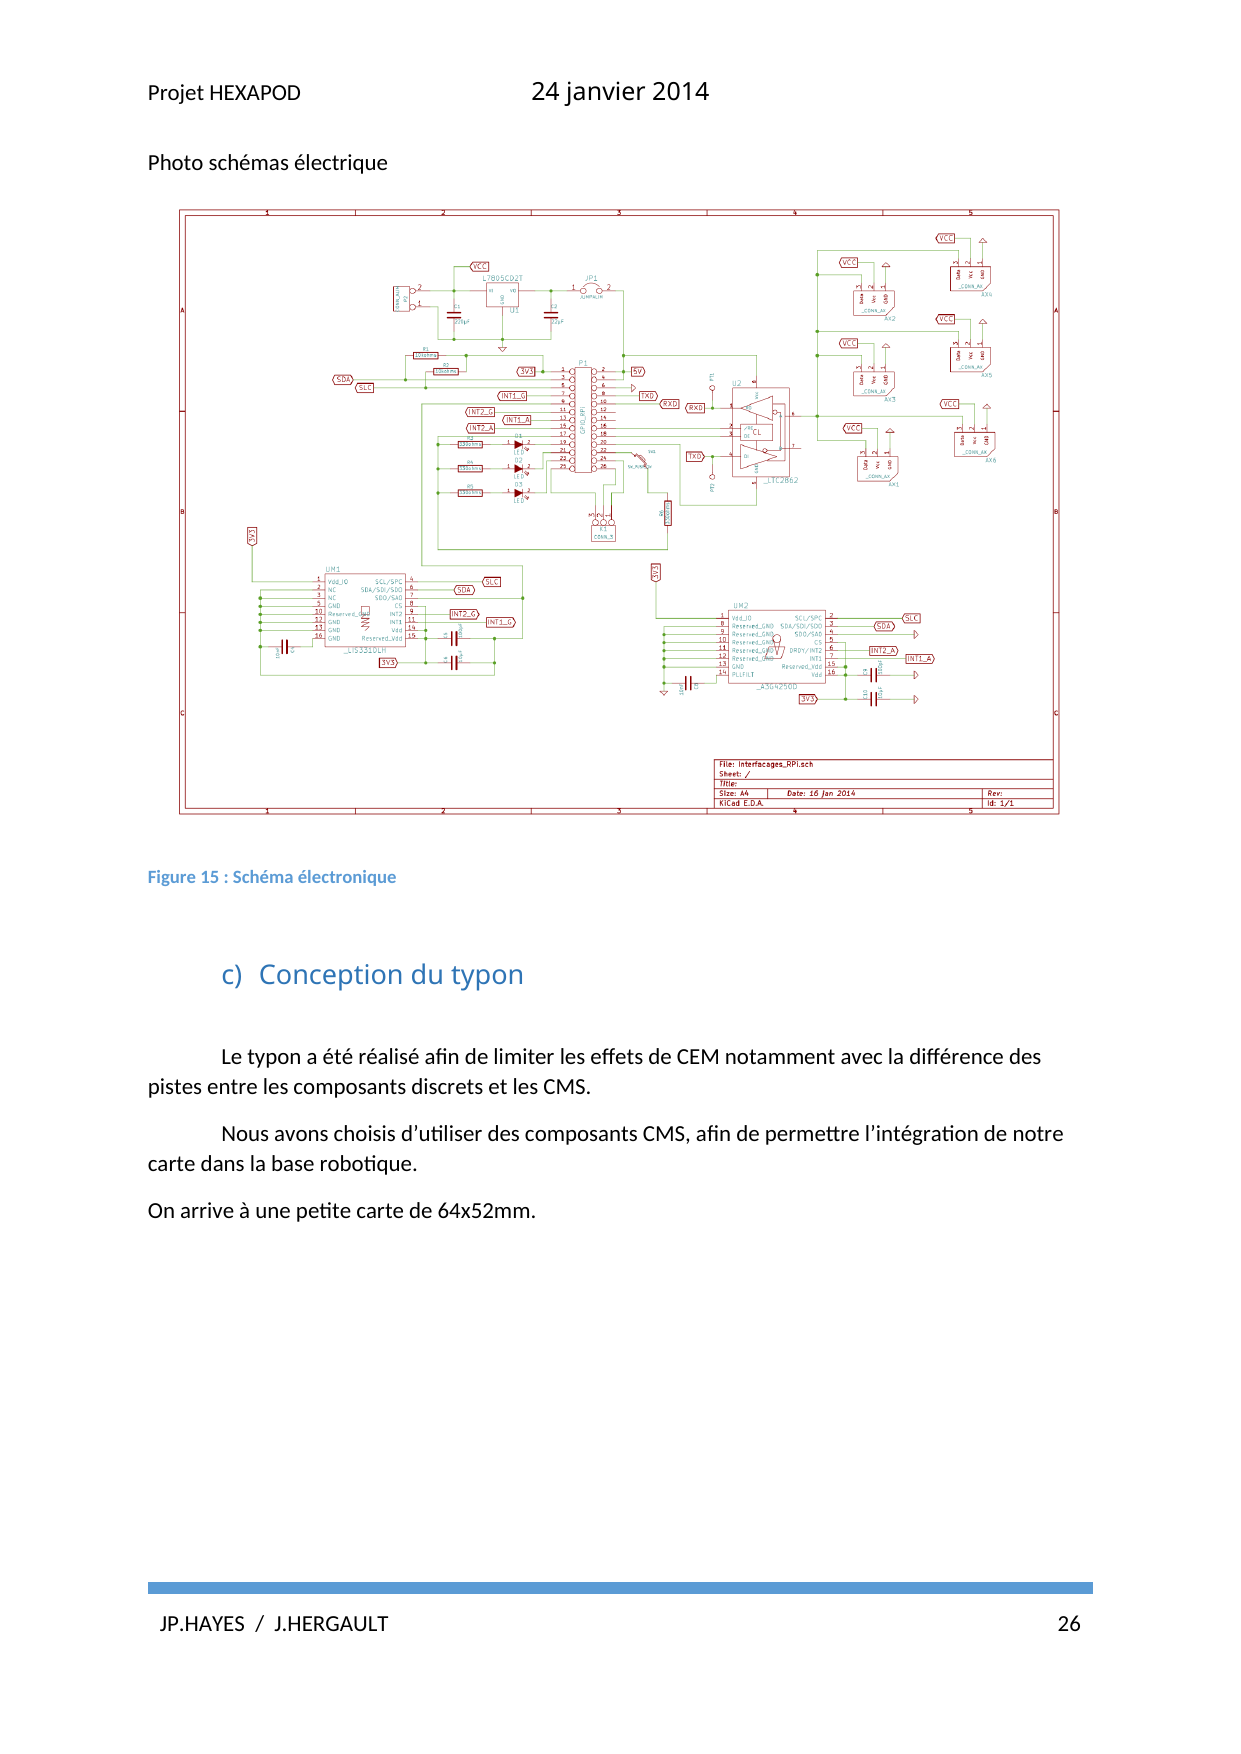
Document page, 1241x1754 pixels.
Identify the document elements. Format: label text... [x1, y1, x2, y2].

picture [147, 177, 1091, 846]
text On arrive à une petite carte de 64x52mm. [148, 1196, 1093, 1224]
text Nous avons choisis d’utiliser des composants CMS, afin de permettre l’intégration de notre carte dans la base robotique. [148, 1119, 1093, 1177]
text Le typon a été réalisé afin de limiter les effets de CEM notamment avec la différence des pistes entre les composants discrets et les CMS. [148, 1042, 1093, 1100]
subtitle Conception du typon [221, 956, 1093, 992]
